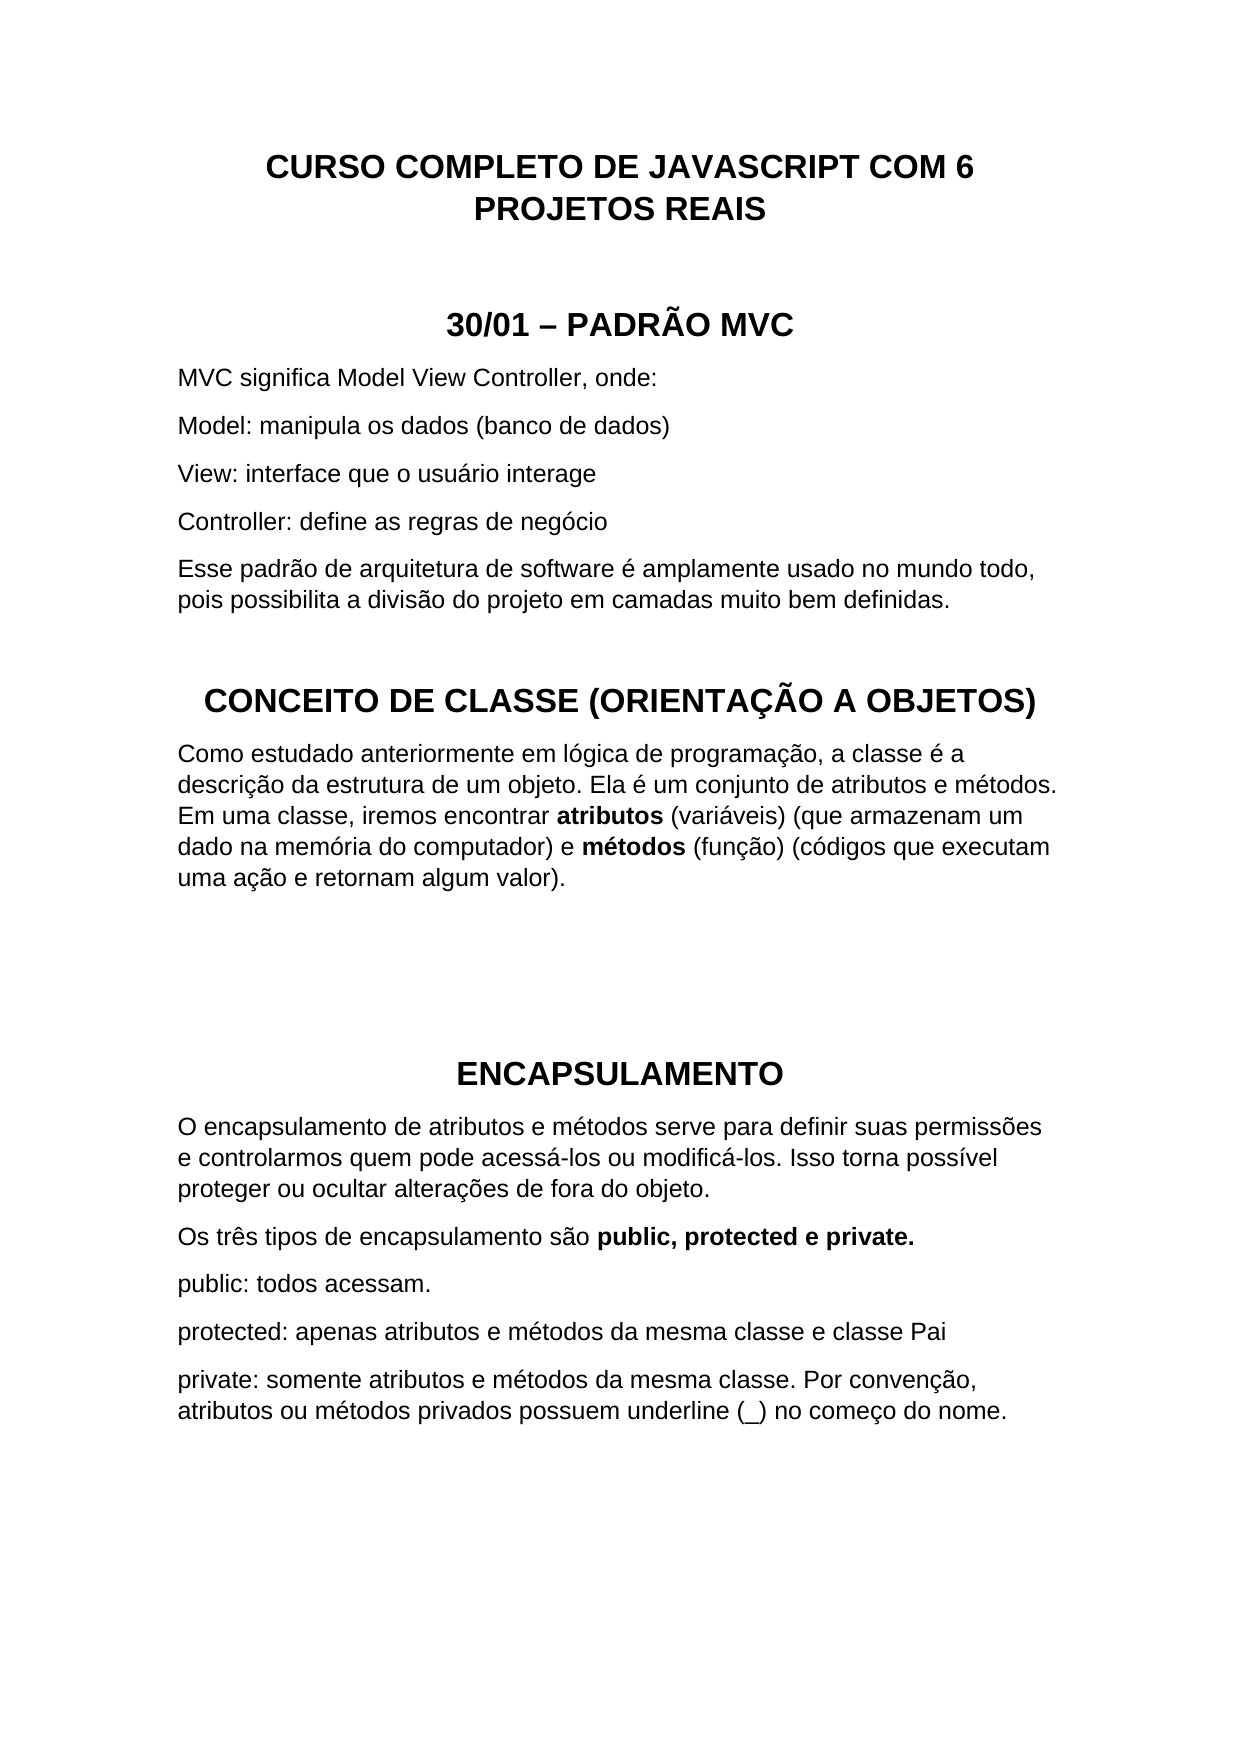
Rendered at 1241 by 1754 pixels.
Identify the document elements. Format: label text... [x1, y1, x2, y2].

text Os três tipos de encapsulamento são public, protected e private. [177, 1222, 1063, 1251]
text Como estudado anteriormente em lógica de programação, a classe é a descrição da estrutura de um objeto. Ela é um conjunto de atributos e métodos. Em uma classe, iremos encontrar atributos (variáveis) (que armazenam um dado na memória do computador) e métodos (função) (códigos que executam uma ação e retornam algum valor). [177, 739, 1063, 892]
text Controller: define as regras de negócio [177, 507, 1063, 535]
text 30/01 – PADRÃO MVC [177, 305, 1063, 344]
text View: interface que o usuário interage [177, 459, 1063, 488]
text ENCAPSULAMENTO [177, 1054, 1063, 1092]
text CURSO COMPLETO DE JAVASCRIPT COM 6 PROJETOS REAIS [177, 148, 1063, 227]
text MVC significa Model View Controller, onde: [177, 363, 1063, 392]
text protected: apenas atributos e métodos da mesma classe e classe Pai [177, 1317, 1063, 1346]
text public: todos acessam. [177, 1269, 1063, 1298]
text Esse padrão de arquitetura de software é amplamente usado no mundo todo, pois possibilita a divisão do projeto em camadas muito bem definidas. [177, 554, 1063, 614]
text private: somente atributos e métodos da mesma classe. Por convenção, atributos ou métodos privados possuem underline (_) no começo do nome. [177, 1365, 1063, 1425]
text CONCEITO DE CLASSE (ORIENTAÇÃO A OBJETOS) [177, 681, 1063, 719]
text Model: manipula os dados (banco de dados) [177, 411, 1063, 440]
text O encapsulamento de atributos e métodos serve para definir suas permissões e controlarmos quem pode acessá-los ou modificá-los. Isso torna possível proteger ou ocultar alterações de fora do objeto. [177, 1112, 1063, 1203]
